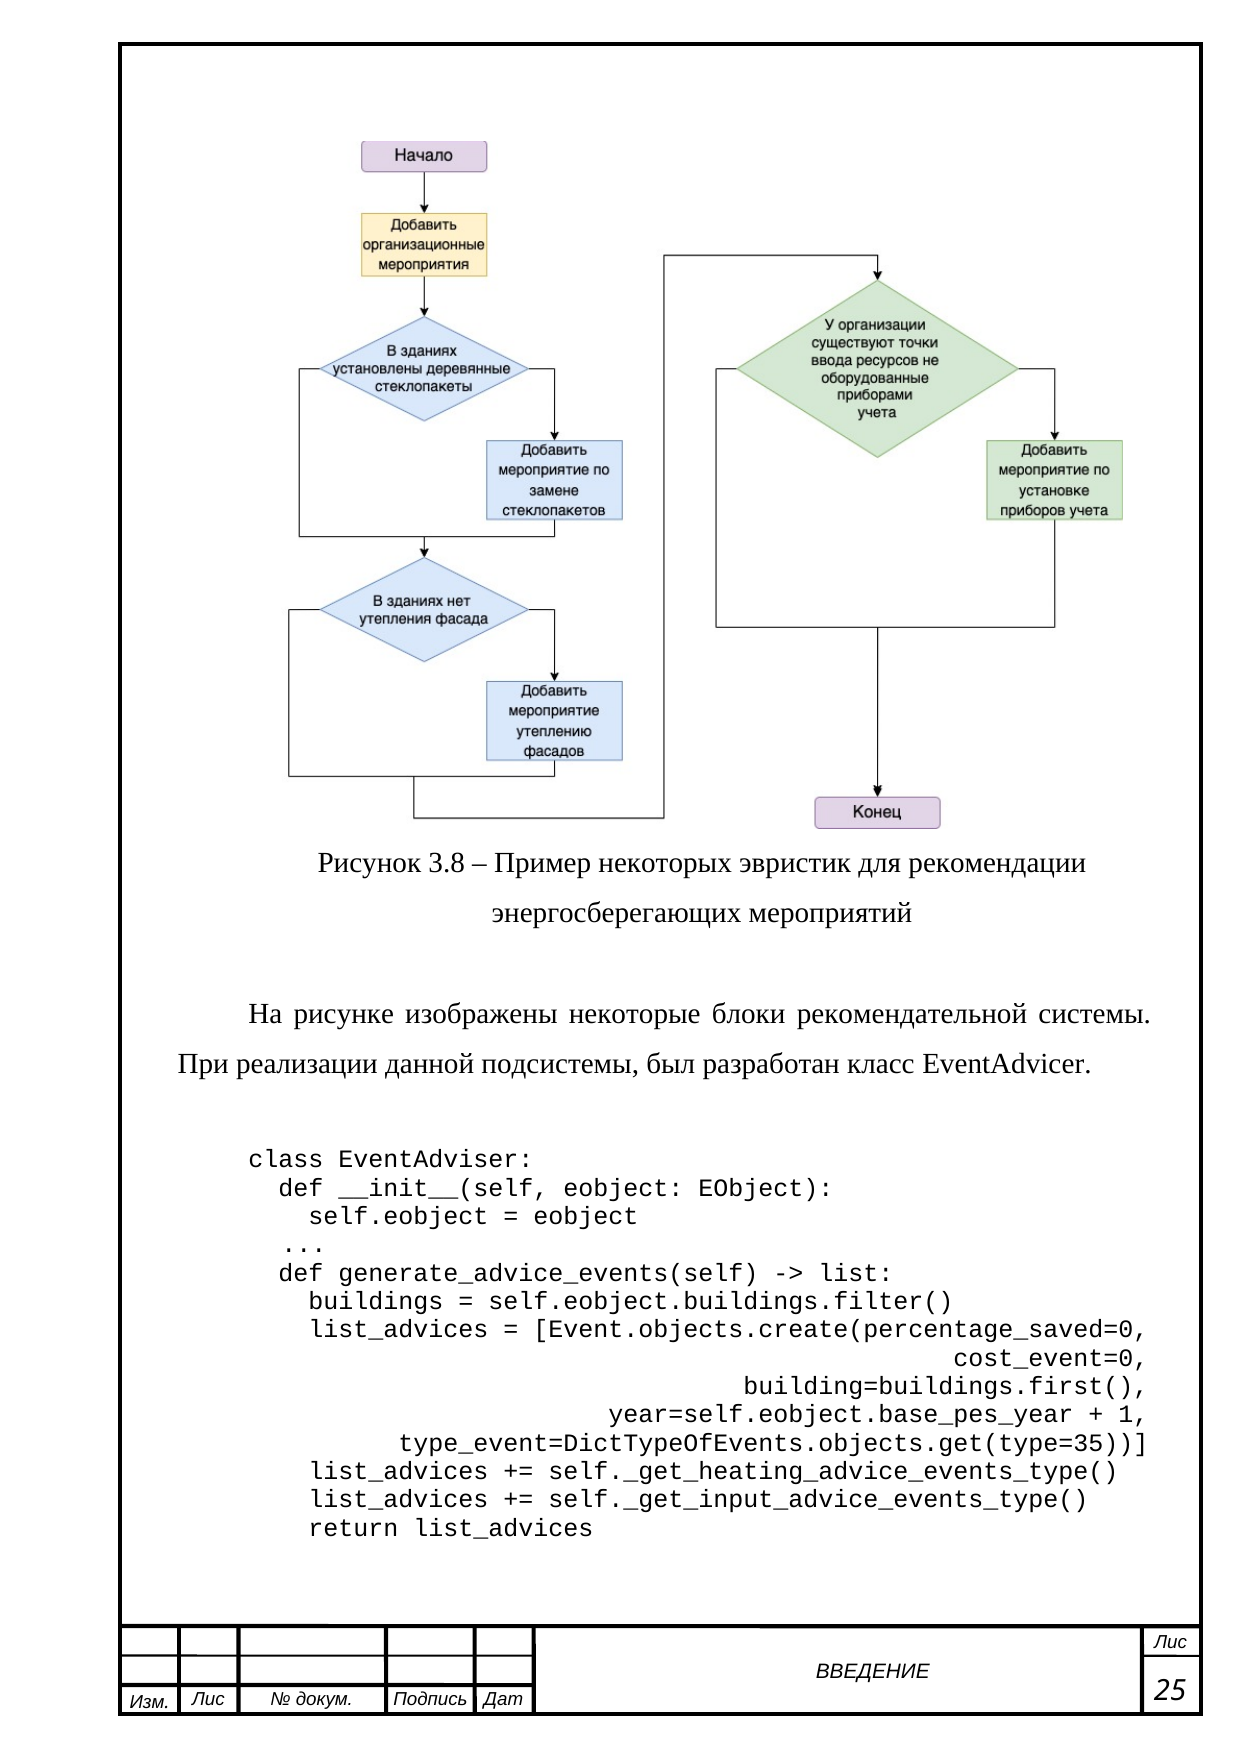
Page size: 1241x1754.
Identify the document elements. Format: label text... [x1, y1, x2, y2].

text building=buildings.first(), [177, 1374, 1152, 1402]
text def __init__(self, eobject: EObject): [177, 1175, 1152, 1204]
text Рисунок 3.8 – Пример некоторых эвристик для рекомендации энергосберегающих мероприятий [252, 845, 1152, 929]
text На рисунке изображены некоторые блоки рекомендательной системы. При реализации данной подсистемы, был разработан класс EventAdvicer. [177, 996, 1152, 1080]
text cost_event=0, [177, 1345, 1152, 1374]
text self.eobject = eobject [177, 1204, 1152, 1232]
text list_advices += self._get_input_advice_events_type() [177, 1487, 1152, 1515]
text buildings = self.eobject.buildings.filter() [177, 1289, 1152, 1317]
text return list_advices [177, 1515, 1152, 1544]
text year=self.eobject.base_pes_year + 1, [177, 1402, 1152, 1430]
text ... [251, 1232, 1152, 1260]
text list_advices = [Event.objects.create(percentage_saved=0, [177, 1317, 1152, 1345]
text def generate_advice_events(self) -> list: [177, 1260, 1152, 1289]
picture [281, 141, 1123, 829]
text list_advices += self._get_heating_advice_events_type() [177, 1459, 1152, 1487]
text type_event=DictTypeOfEvents.objects.get(type=35))] [177, 1430, 1152, 1459]
text class EventAdviser: [177, 1147, 1152, 1175]
